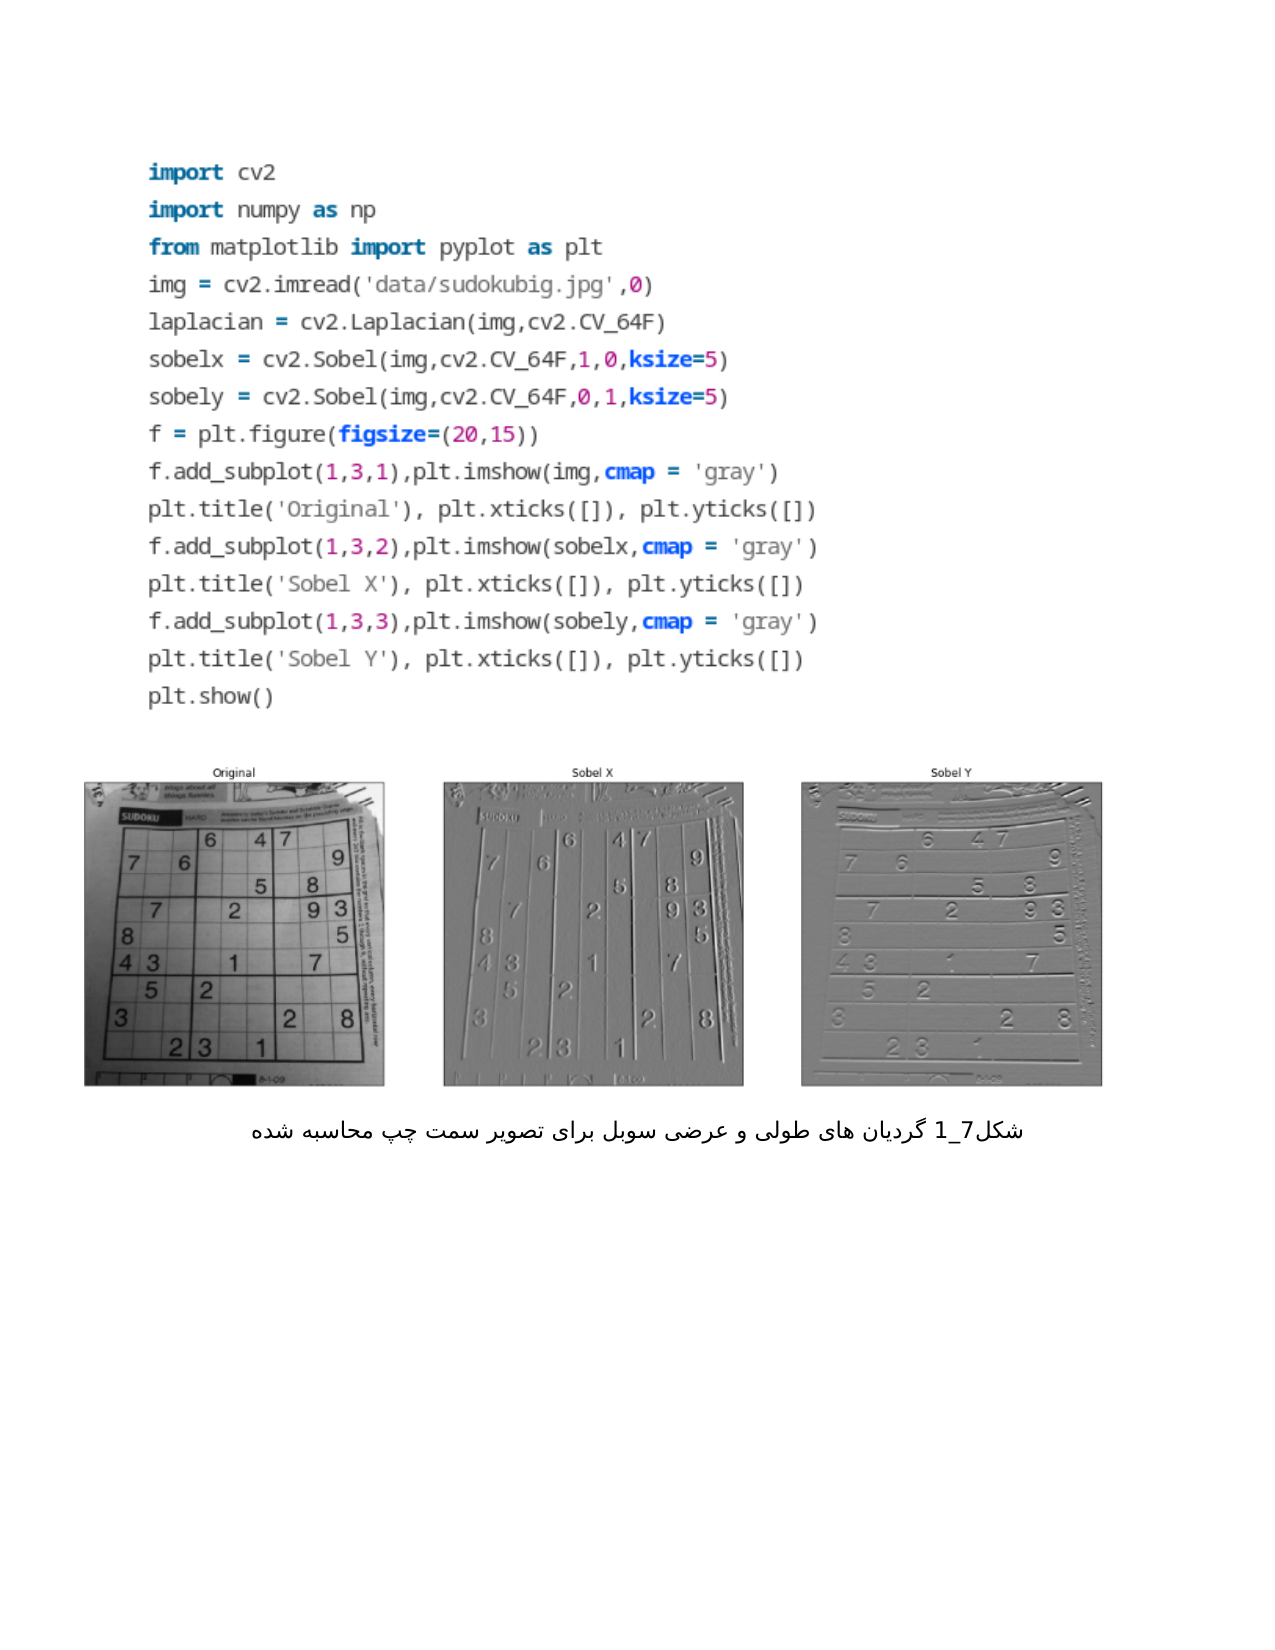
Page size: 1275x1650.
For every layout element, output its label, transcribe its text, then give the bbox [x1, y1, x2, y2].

text شکل7_1 گردیان های طولی و عرضی سوبل برای تصویر سمت چپ محاسبه شده [150, 1118, 1125, 1144]
picture [71, 759, 1125, 1099]
